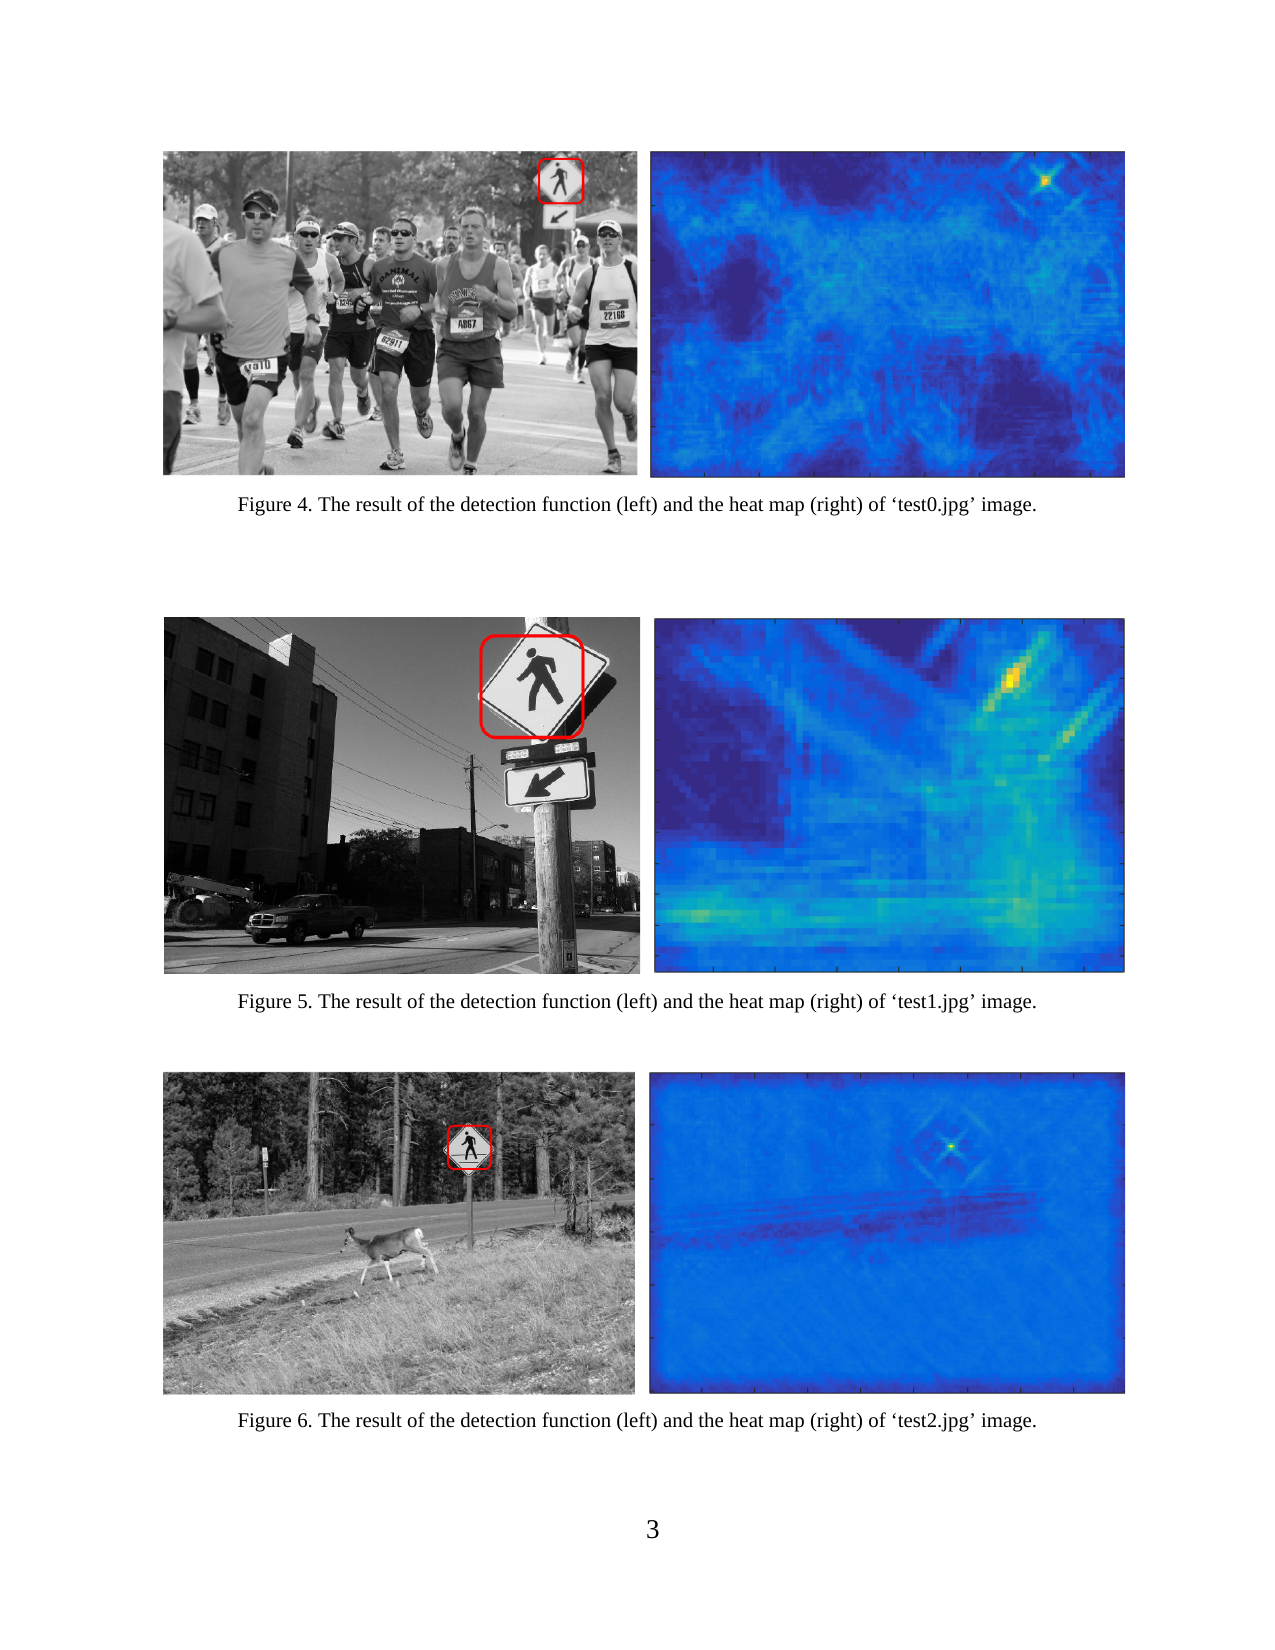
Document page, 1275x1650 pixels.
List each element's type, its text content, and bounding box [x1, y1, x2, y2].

picture [161, 615, 641, 976]
picture [161, 150, 638, 476]
picture [646, 1069, 1125, 1396]
table_header [150, 150, 637, 492]
picture [651, 615, 1125, 977]
table_header [150, 616, 640, 989]
table_header [638, 150, 1125, 492]
picture [161, 1069, 635, 1396]
table_header [640, 616, 1125, 989]
text Figure 4. The result of the detection function (left) and the heat map (right) of ‘test0.jpg’ image. [150, 492, 1125, 516]
text Figure 6. The result of the detection function (left) and the heat map (right) of ‘test2.jpg’ image. [150, 1408, 1125, 1432]
picture [648, 150, 1125, 480]
text Figure 5. The result of the detection function (left) and the heat map (right) of ‘test1.jpg’ image. [150, 989, 1125, 1013]
table_header [635, 1070, 1125, 1408]
table_header [150, 1070, 635, 1408]
